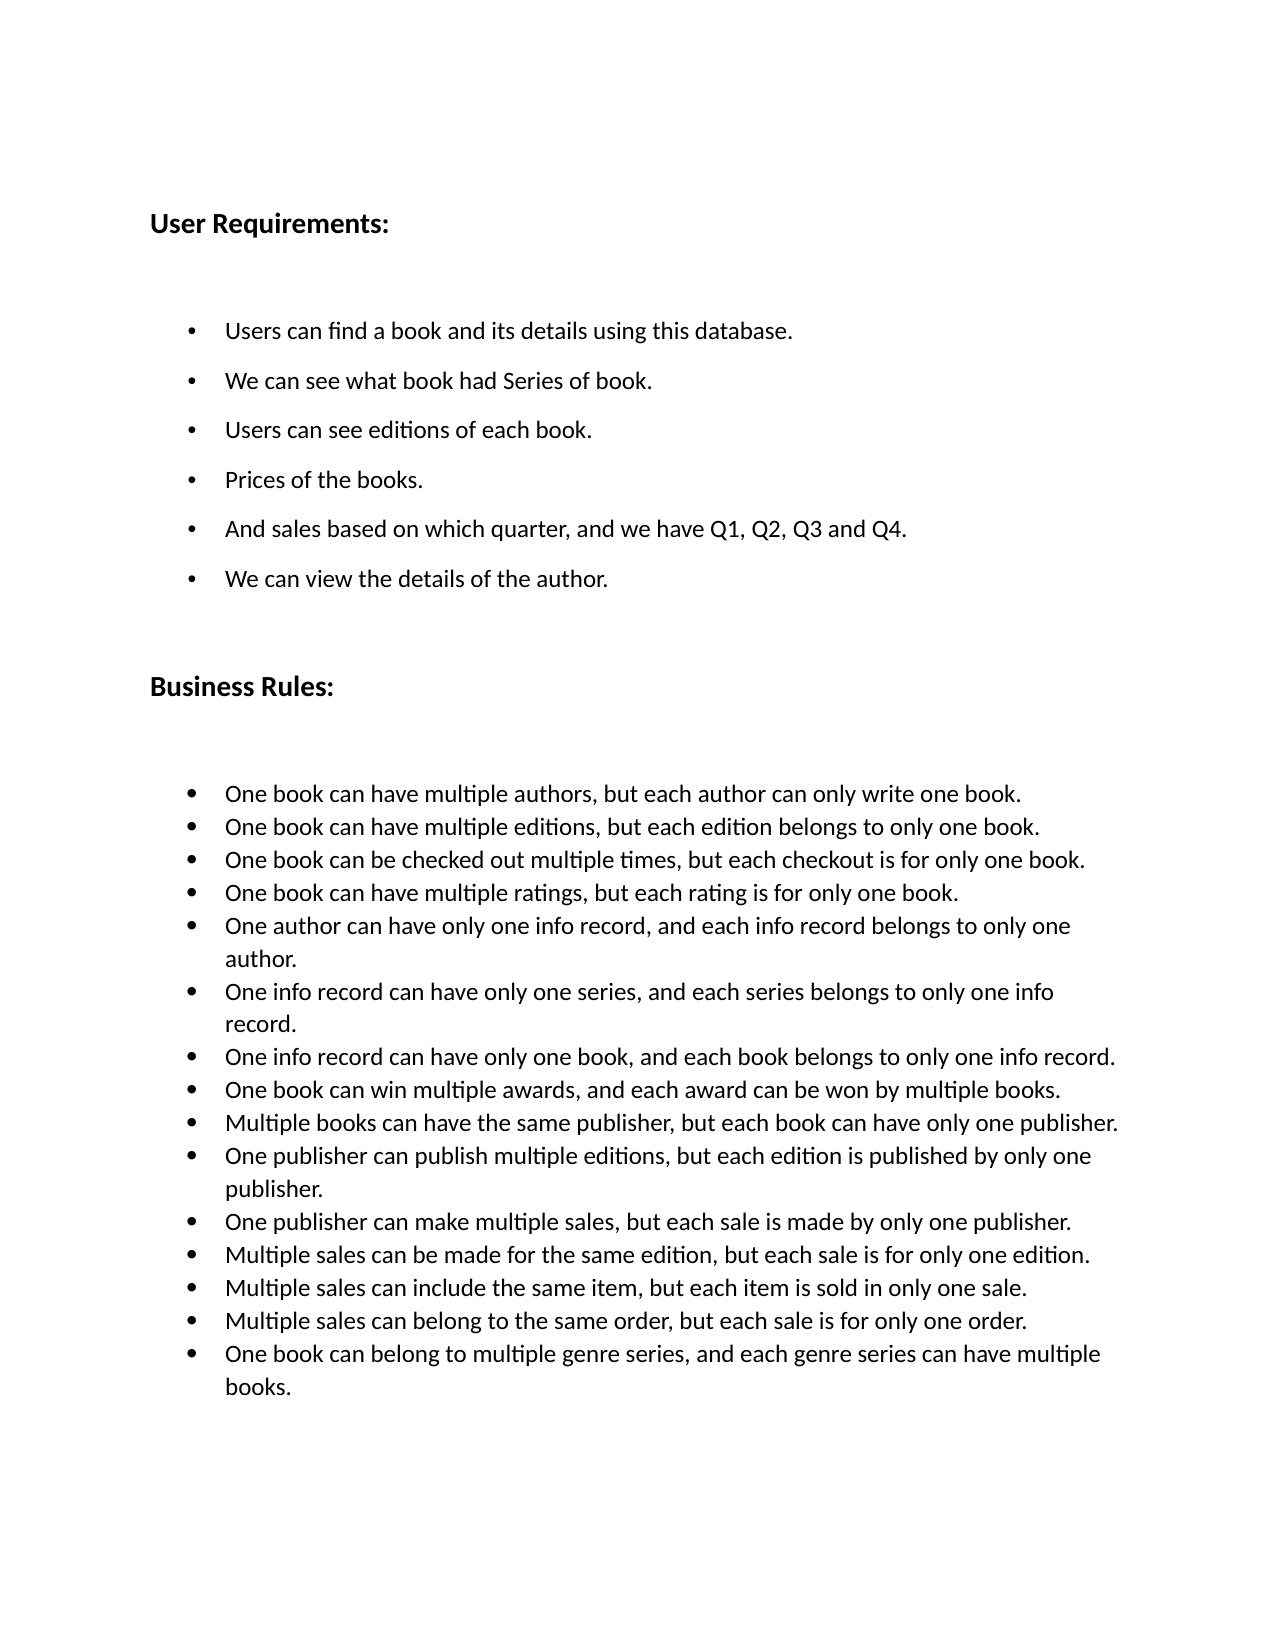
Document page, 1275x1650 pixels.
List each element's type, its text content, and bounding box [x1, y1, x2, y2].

list Multiple sales can belong to the same order, but each sale is for only one order. [187, 1305, 1125, 1335]
list One book can win multiple awards, and each award can be won by multiple books. [187, 1074, 1125, 1105]
text User Requirements: [150, 205, 1125, 241]
text Business Rules: [150, 668, 1125, 703]
list One author can have only one info record, and each info record belongs to only one author. [187, 910, 1125, 973]
list One book can be checked out multiple times, but each checkout is for only one book. [187, 844, 1125, 874]
list Prices of the books. [187, 464, 1125, 494]
list One info record can have only one book, and each book belongs to only one info record. [187, 1041, 1125, 1072]
list One book can have multiple editions, but each edition belongs to only one book. [187, 811, 1125, 842]
list Users can see editions of each book. [187, 414, 1125, 445]
list Users can find a book and its details using this database. [187, 315, 1125, 346]
list Multiple books can have the same publisher, but each book can have only one publisher. [187, 1107, 1125, 1138]
list One publisher can make multiple sales, but each sale is made by only one publisher. [187, 1206, 1125, 1237]
list One publisher can publish multiple editions, but each edition is published by only one publisher. [187, 1140, 1125, 1204]
list One info record can have only one series, and each series belongs to only one info record. [187, 976, 1125, 1039]
list One book can have multiple ratings, but each rating is for only one book. [187, 877, 1125, 907]
list One book can have multiple authors, but each author can only write one book. [187, 778, 1125, 809]
list Multiple sales can be made for the same edition, but each sale is for only one edition. [187, 1239, 1125, 1269]
list Multiple sales can include the same item, but each item is sold in only one sale. [187, 1272, 1125, 1302]
list And sales based on which quarter, and we have Q1, Q2, Q3 and Q4. [187, 514, 1125, 544]
list We can see what book had Series of book. [187, 365, 1125, 395]
list We can view the details of the author. [187, 563, 1125, 594]
list One book can belong to multiple genre series, and each genre series can have multiple books. [187, 1338, 1125, 1401]
